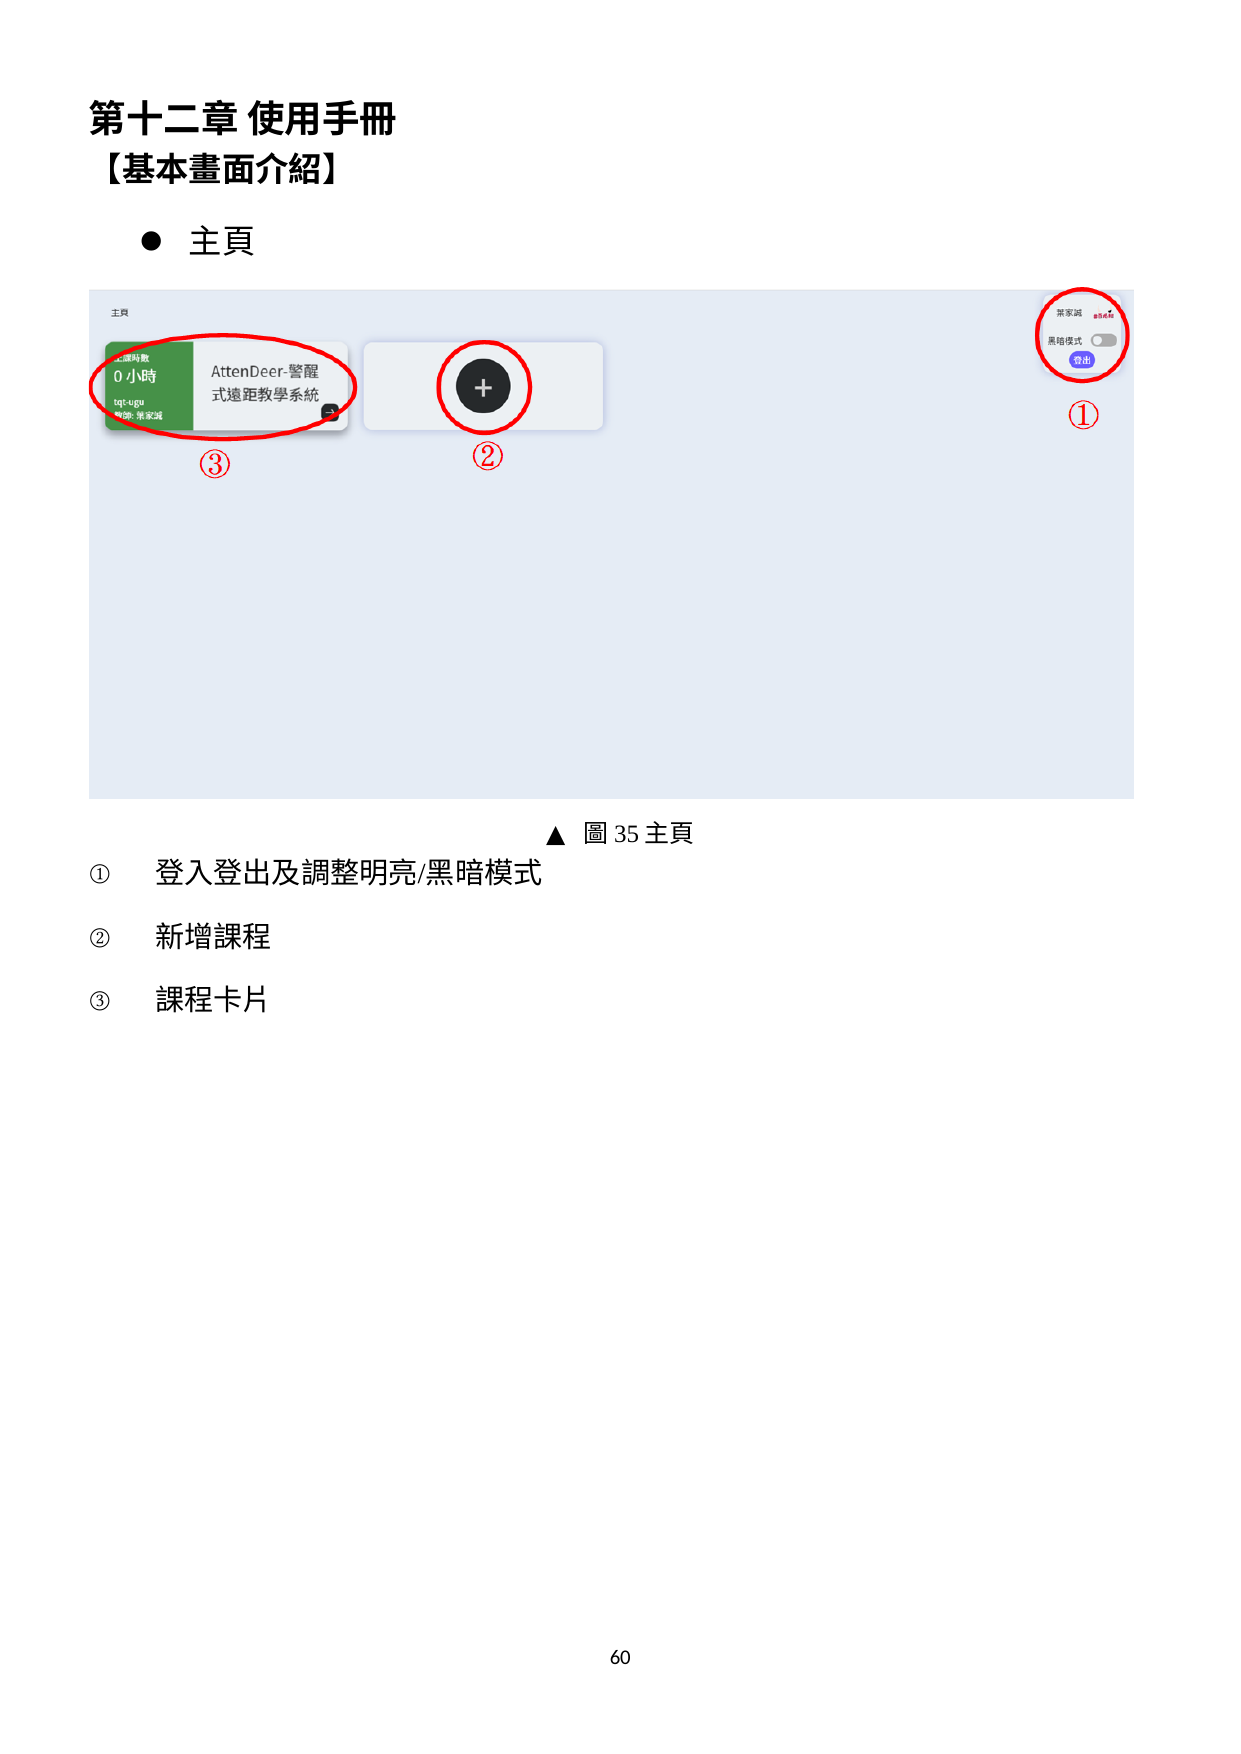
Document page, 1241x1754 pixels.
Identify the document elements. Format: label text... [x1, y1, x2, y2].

list 主頁 [139, 215, 1152, 263]
list 登入登出及調整明亮/黑暗模式 [89, 850, 1152, 892]
text 第十二章 使用手冊 [89, 89, 1152, 143]
list 課程卡片 [89, 977, 1152, 1019]
list 圖 35 主頁 [89, 814, 1152, 850]
picture [88, 287, 1134, 799]
list 新增課程 [89, 913, 1152, 956]
text 【基本畫面介紹】 [89, 143, 1152, 191]
